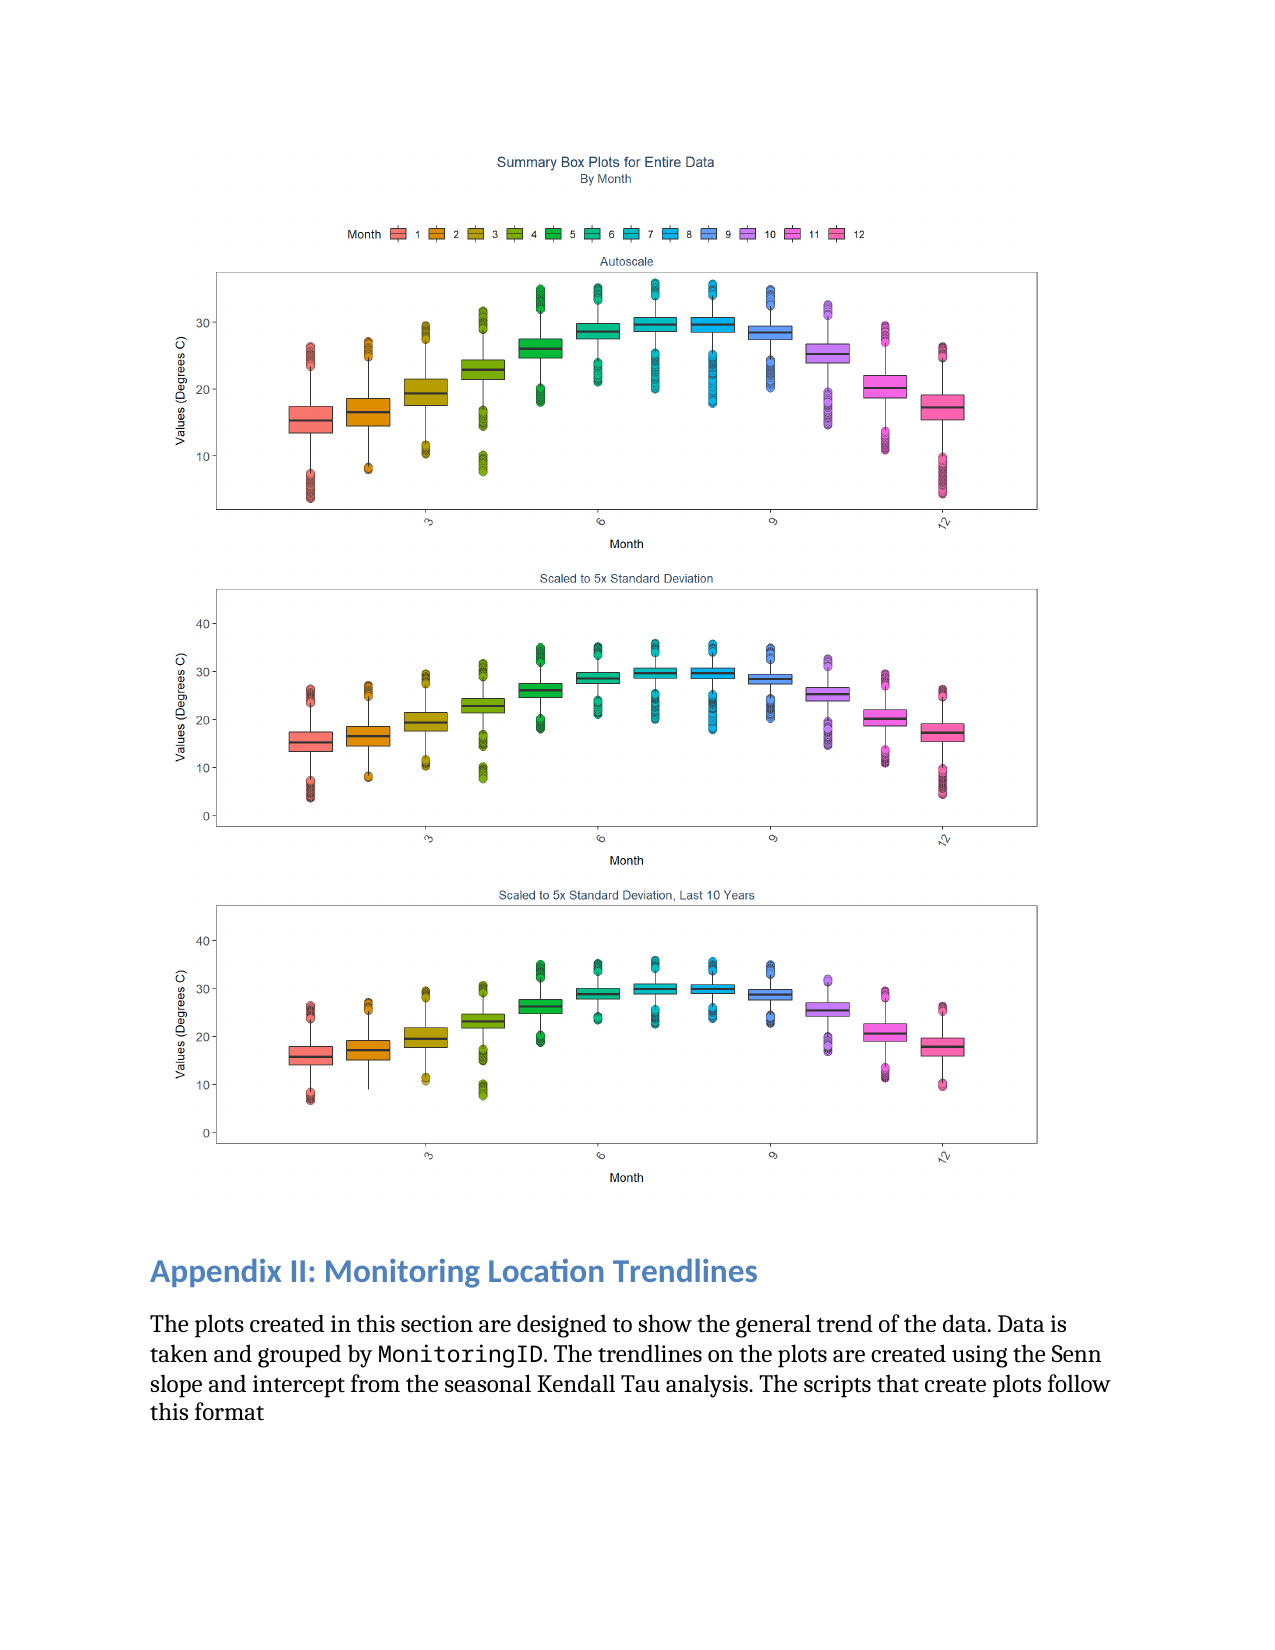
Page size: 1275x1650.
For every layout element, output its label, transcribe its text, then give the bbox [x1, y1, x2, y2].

picture [168, 150, 1044, 1200]
subtitle Appendix II: Monitoring Location Trendlines [150, 1250, 1125, 1291]
text The plots created in this section are designed to show the general trend of the data. Data is taken and grouped by MonitoringID. The trendlines on the plots are created using the Senn slope and intercept from the seasonal Kendall Tau analysis. The scripts that create plots follow this format [150, 1309, 1125, 1427]
